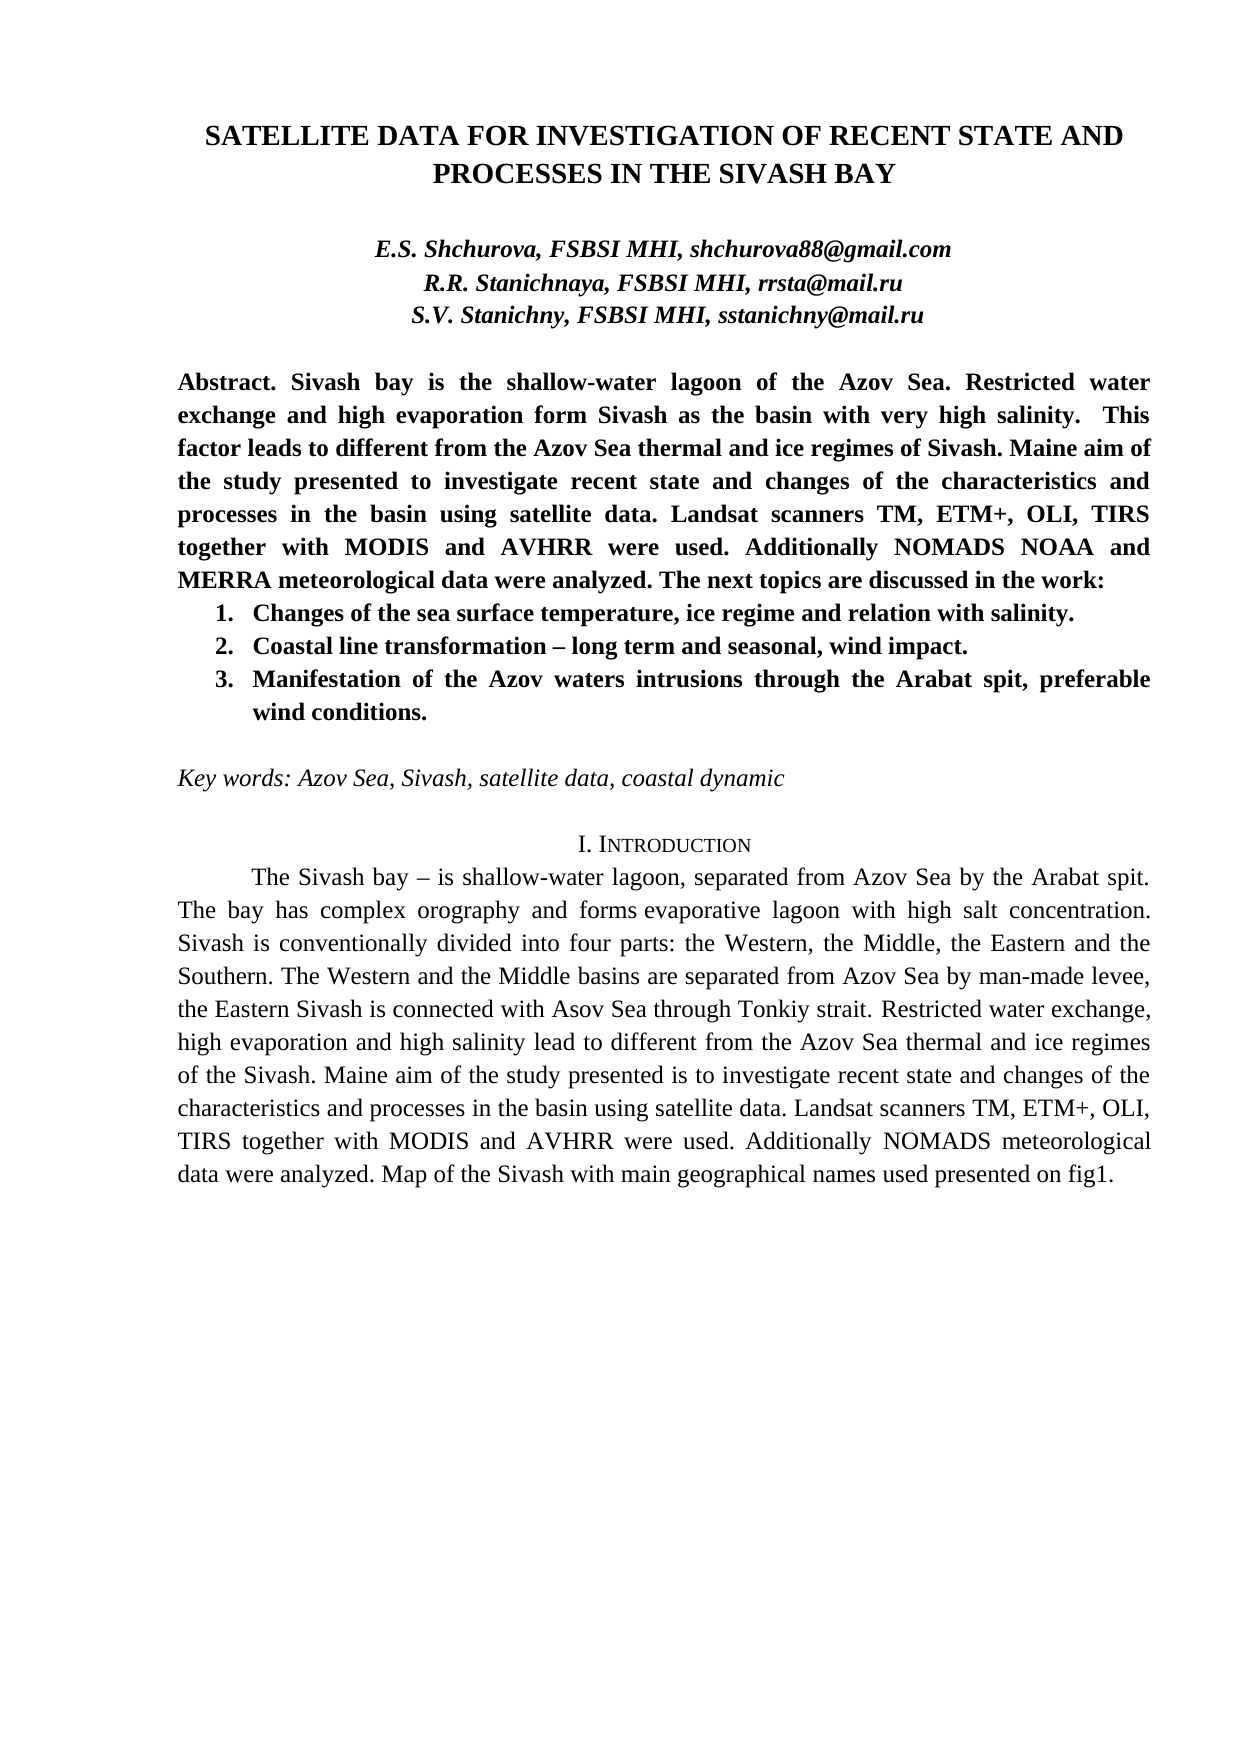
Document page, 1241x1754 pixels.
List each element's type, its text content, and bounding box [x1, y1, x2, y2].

text I. Introduction [177, 829, 1152, 858]
text S.V. Stanichny, FSBSI MHI, sstanichny@mail.ru [177, 301, 1152, 329]
list Changes of the sea surface temperature, ice regime and relation with salinity. [215, 598, 1152, 627]
title SATELLITE DATA FOR INVESTIGATION OF RECENT STATE AND PROCESSES IN THE SIVASH BAY [177, 118, 1152, 190]
text Key words: Azov Sea, Sivash, satellite data, coastal dynamic [177, 763, 1152, 792]
list Manifestation of the Azov waters intrusions through the Arabat spit, preferable wind conditions. [215, 664, 1152, 726]
list Coastal line transformation – long term and seasonal, wind impact. [215, 631, 1152, 659]
text R.R. Stanichnaya, FSBSI MHI, rrsta@mail.ru [177, 268, 1152, 296]
text E.S. Shchurova, FSBSI MHI, shchurova88@gmail.com [549, 234, 1152, 262]
text Abstract. Sivash bay is the shallow-water lagoon of the Azov Sea. Restricted water exchange and high evaporation form Sivash as the basin with very high salinity. This factor leads to different from the Azov Sea thermal and ice regimes of Sivash. Maine aim of the study presented to investigate recent state and changes of the characteristics and processes in the basin using satellite data. Landsat scanners TM, ETM+, OLI, TIRS together with MODIS and AVHRR were used. Additionally NOMADS NOAA and MERRA meteorological data were analyzed. The next topics are discussed in the work: [177, 367, 1152, 593]
text E.S. Shchurova, FSBSI MHI, shchurova88@gmail.com [177, 234, 543, 262]
text The Sivash bay – is shallow-water lagoon, separated from Azov Sea by the Arabat spit. The bay has complex orography and forms evaporative lagoon with high salt concentration. Sivash is conventionally divided into four parts: the Western, the Middle, the Eastern and the Southern. The Western and the Middle basins are separated from Azov Sea by man-made levee, the Eastern Sivash is connected with Asov Sea through Tonkiy strait. Restricted water exchange, high evaporation and high salinity lead to different from the Azov Sea thermal and ice regimes of the Sivash. Maine aim of the study presented is to investigate recent state and changes of the characteristics and processes in the basin using satellite data. Landsat scanners TM, ETM+, OLI, TIRS together with MODIS and AVHRR were used. Additionally NOMADS meteorological data were analyzed. Map of the Sivash with main geographical names used presented on fig1. [177, 862, 1152, 1188]
